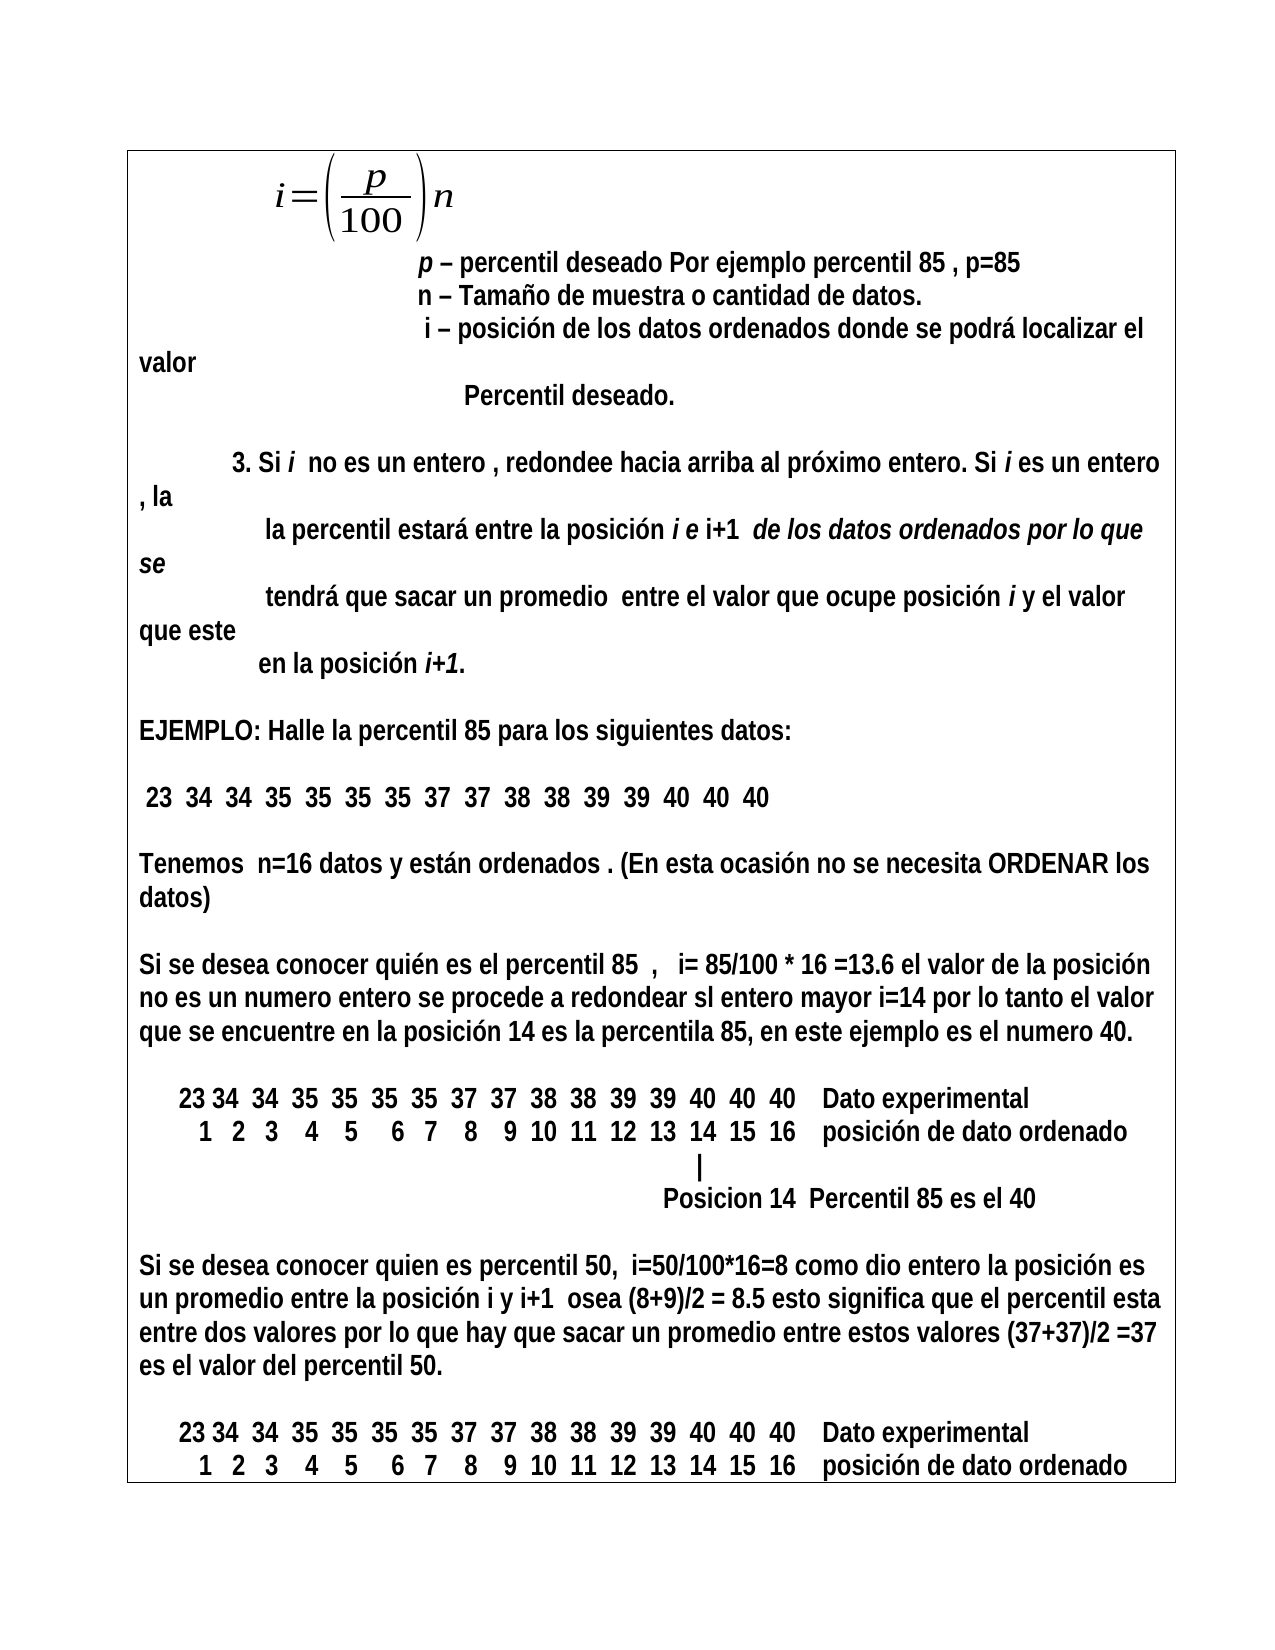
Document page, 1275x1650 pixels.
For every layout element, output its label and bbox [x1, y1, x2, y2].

table_cell [128, 151, 1175, 1482]
